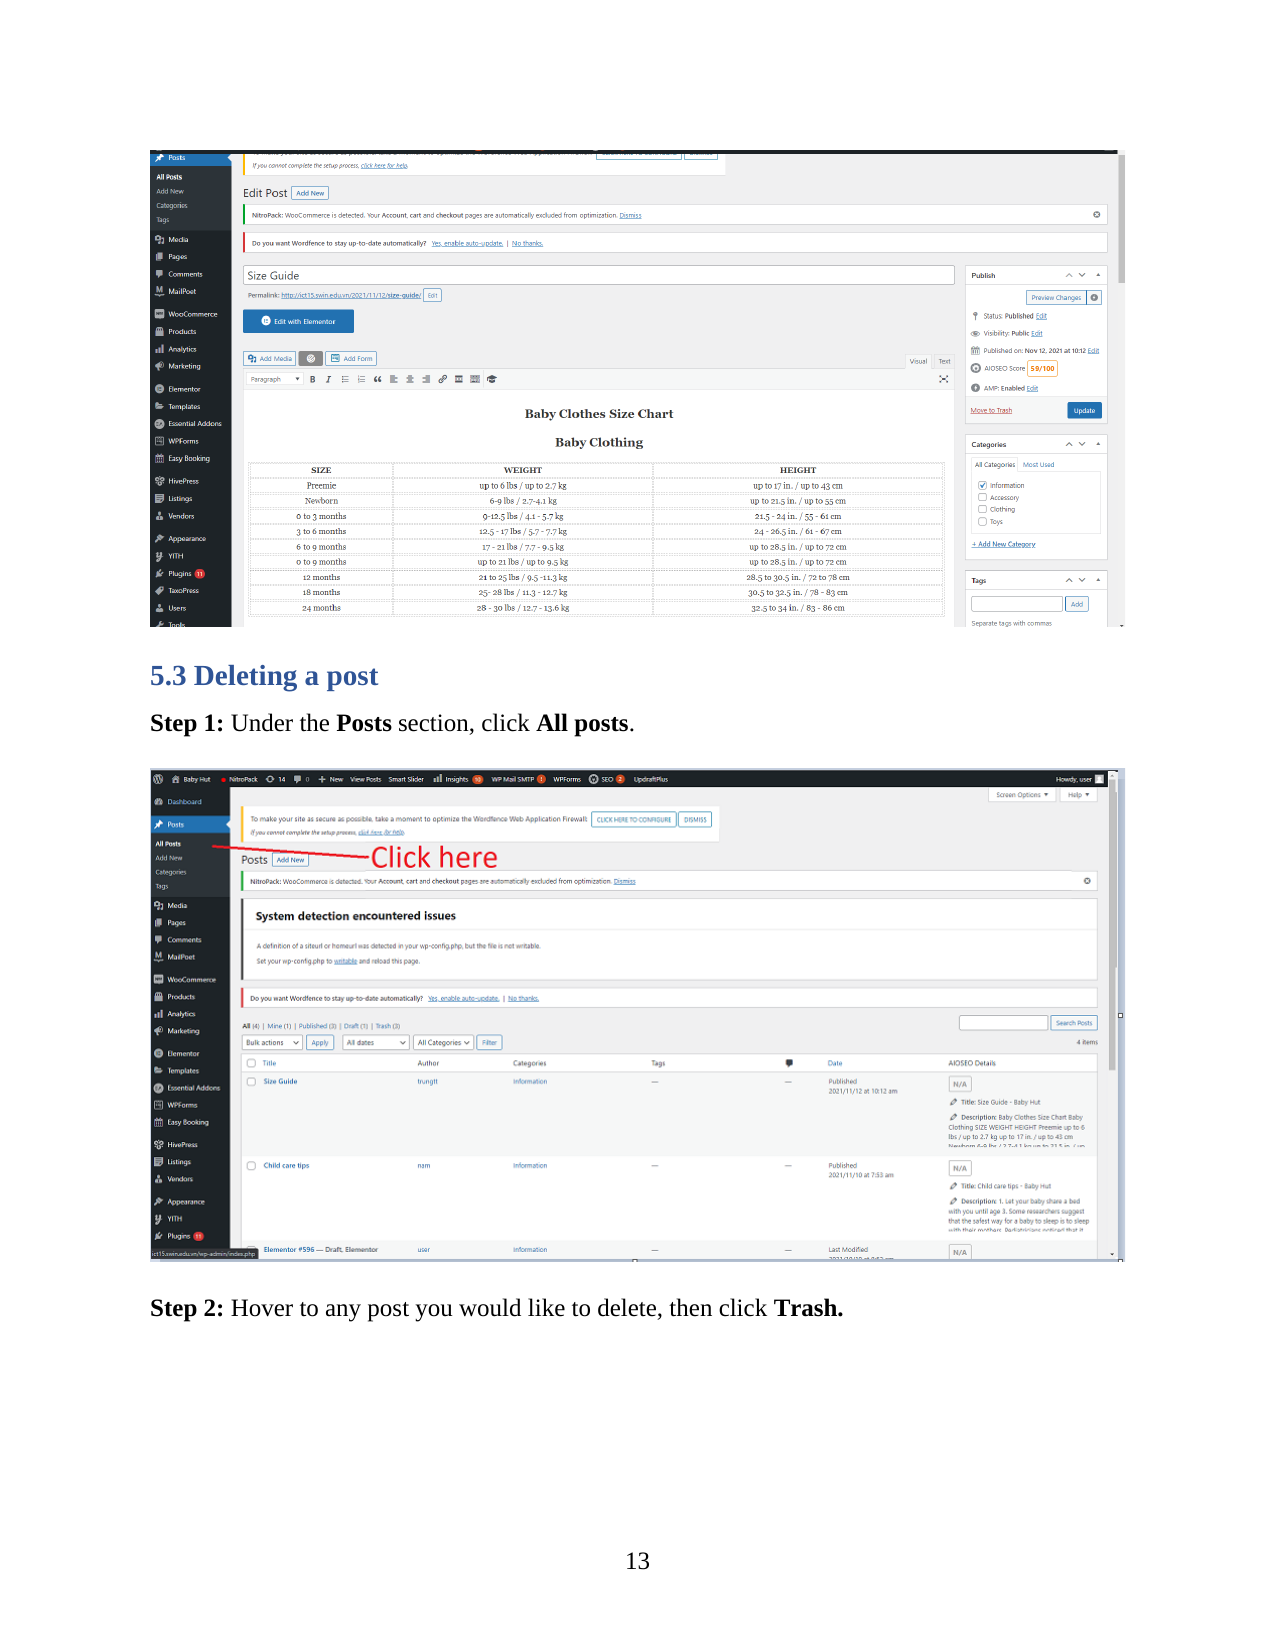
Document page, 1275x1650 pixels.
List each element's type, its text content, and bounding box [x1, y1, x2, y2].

text Step 1: Under the Posts section, click All posts. [150, 708, 1125, 737]
picture [150, 768, 1125, 1262]
picture [150, 150, 1125, 627]
subtitle 5.3 Deleting a post [150, 658, 1125, 692]
text Step 2: Hover to any post you would like to delete, then click Trash. [150, 1293, 1125, 1322]
